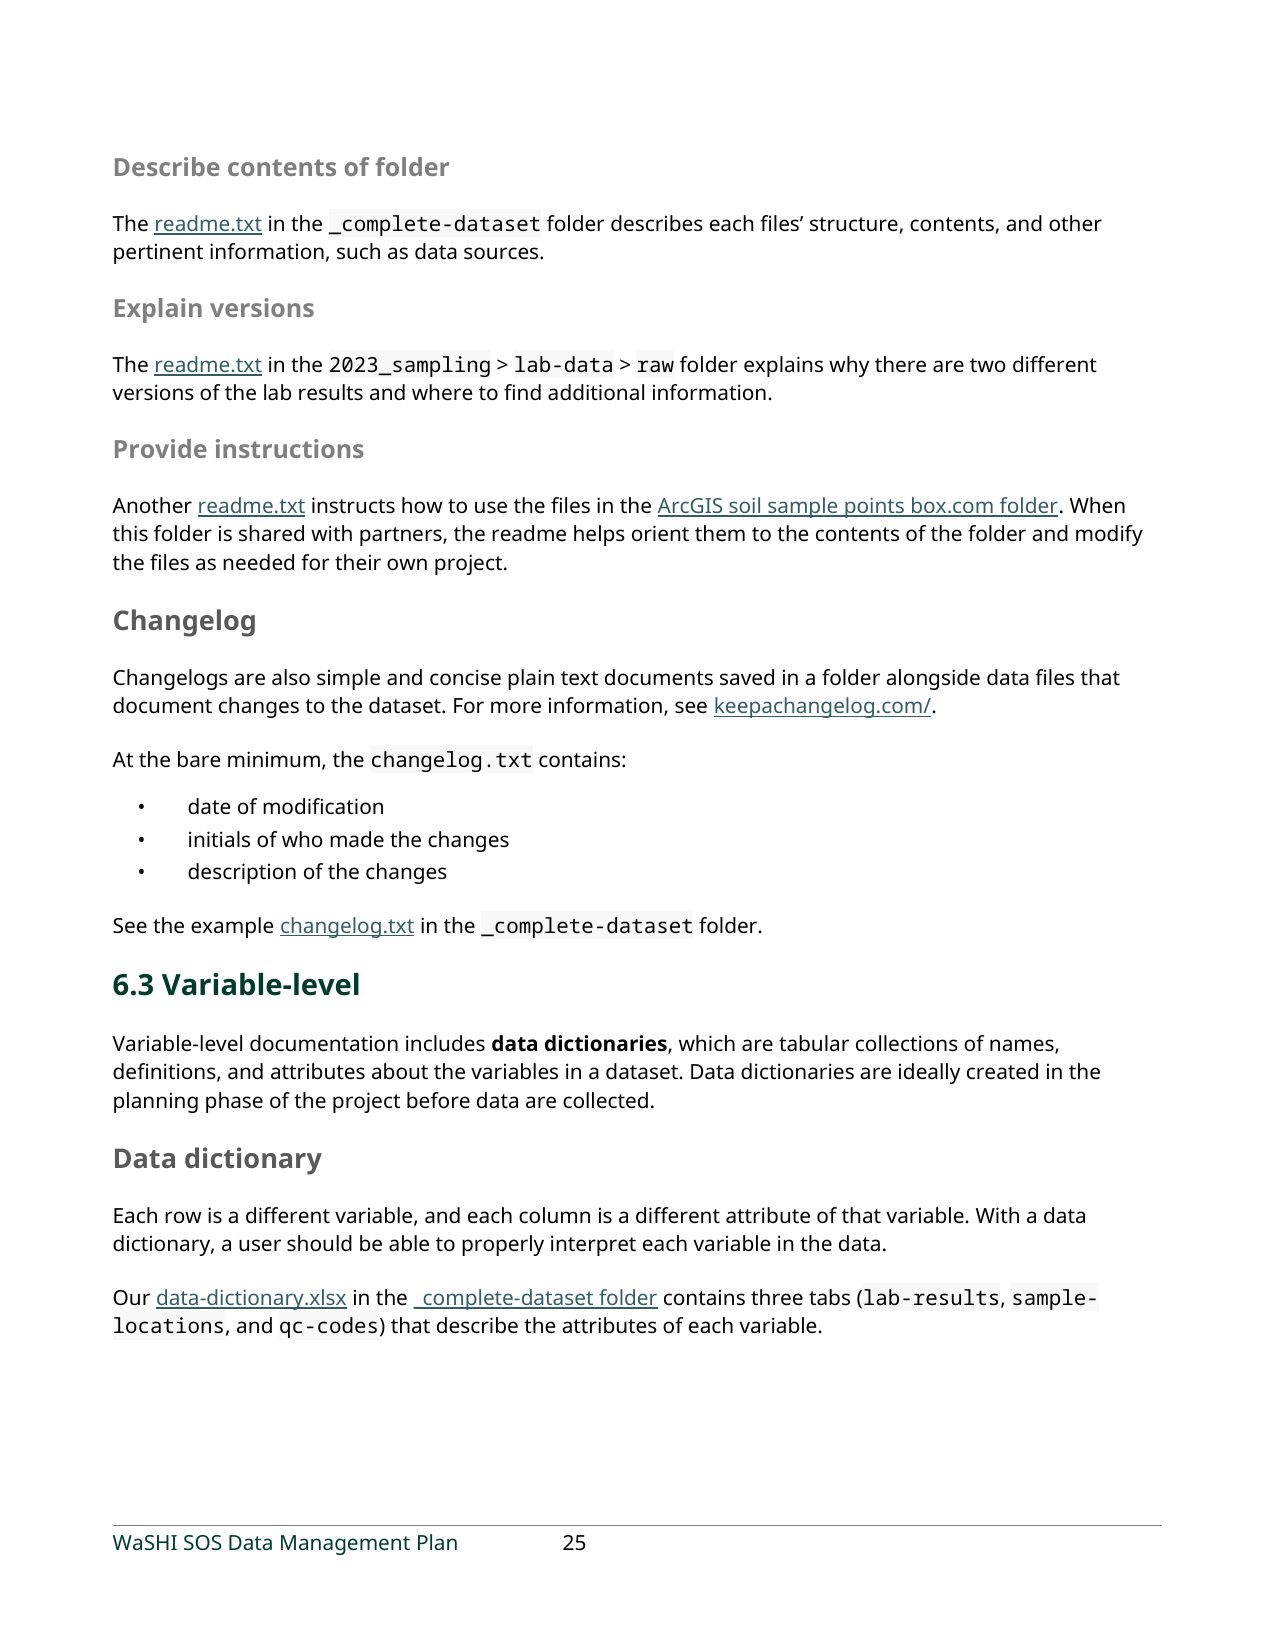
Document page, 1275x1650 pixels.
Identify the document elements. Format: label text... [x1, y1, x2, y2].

subtitle 6.3 Variable-level [112, 964, 1162, 1004]
list initials of who made the changes [137, 825, 1162, 853]
text Each row is a different variable, and each column is a different attribute of that variable. With a data dictionary, a user should be able to properly interpret each variable in the data. [112, 1201, 1162, 1258]
text The readme.txt in the _complete-dataset folder describes each files’ structure, contents, and other pertinent information, such as data sources. [112, 209, 1162, 266]
text Our data-dictionary.xlsx in the _complete-dataset folder contains three tabs (lab-results, sample-locations, and qc-codes) that describe the attributes of each variable. [112, 1283, 1162, 1340]
text Another readme.txt instructs how to use the files in the ArcGIS soil sample points box.com folder. When this folder is shared with partners, the readme helps orient them to the contents of the folder and modify the files as needed for their own project. [112, 491, 1162, 576]
subtitle Changelog [112, 601, 1162, 638]
list description of the changes [137, 857, 1162, 886]
text At the bare minimum, the changelog.txt contains: [112, 745, 370, 773]
subtitle Provide instructions [112, 432, 1162, 466]
subtitle Data dictionary [112, 1139, 1162, 1176]
subtitle Describe contents of folder [112, 150, 1162, 184]
list date of modification [137, 792, 1162, 821]
text See the example changelog.txt in the _complete-dataset folder. [112, 911, 481, 939]
text Changelogs are also simple and concise plain text documents saved in a folder alongside data files that document changes to the dataset. For more information, see keepachangelog.com/. [112, 663, 1162, 720]
text Variable-level documentation includes data dictionaries, which are tabular collections of names, definitions, and attributes about the variables in a dataset. Data dictionaries are ideally created in the planning phase of the project before data are collected. [112, 1029, 1162, 1114]
text The readme.txt in the 2023_sampling > lab-data > raw folder explains why there are two different versions of the lab results and where to find additional information. [112, 350, 1162, 407]
text See the example changelog.txt in the _complete-dataset folder. [693, 911, 1162, 939]
subtitle Explain versions [112, 291, 1162, 325]
text At the bare minimum, the changelog.txt contains: [533, 745, 1162, 773]
